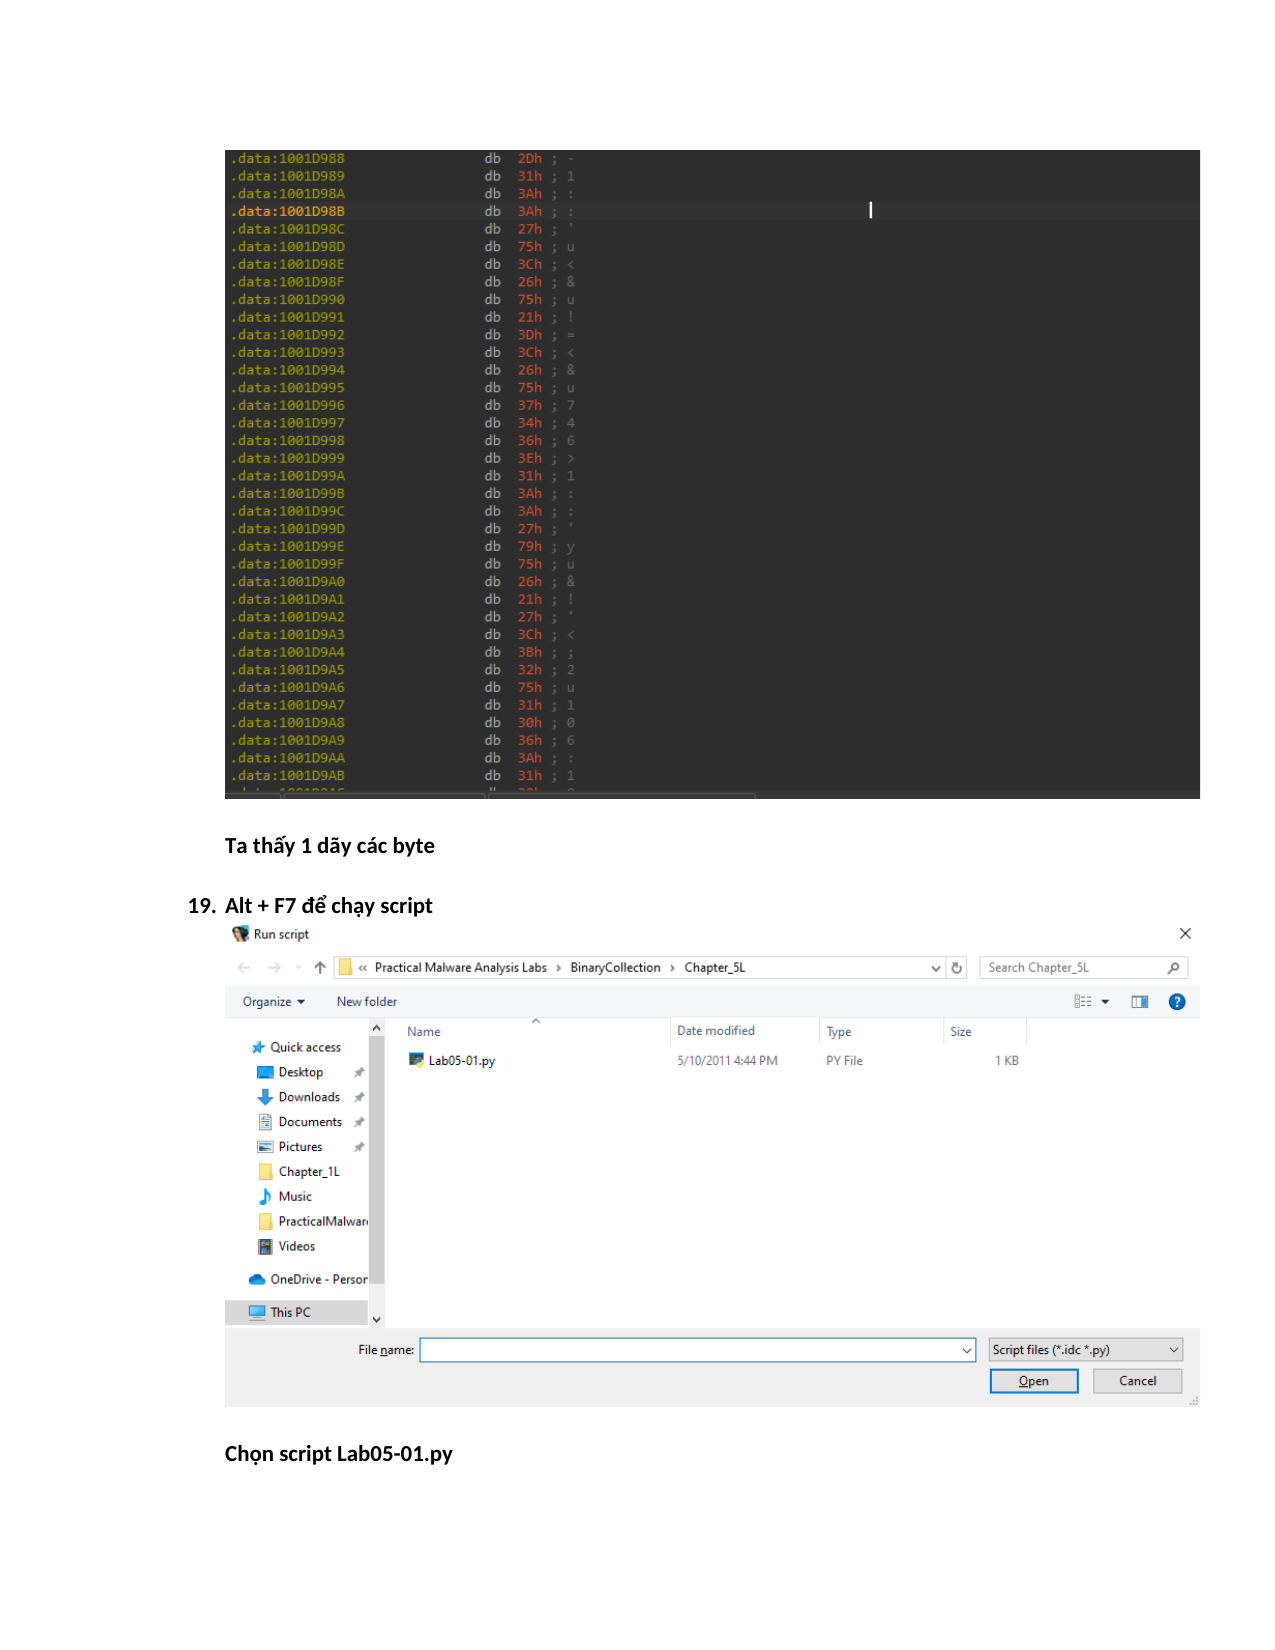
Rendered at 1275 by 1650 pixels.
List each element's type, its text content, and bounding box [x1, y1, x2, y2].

list Chọn script Lab05-01.py [225, 1439, 1125, 1467]
list Alt + F7 để chạy script [187, 892, 1125, 920]
picture [225, 150, 1200, 799]
picture [225, 921, 1200, 1407]
list Ta thấy 1 dãy các byte [225, 831, 1125, 859]
